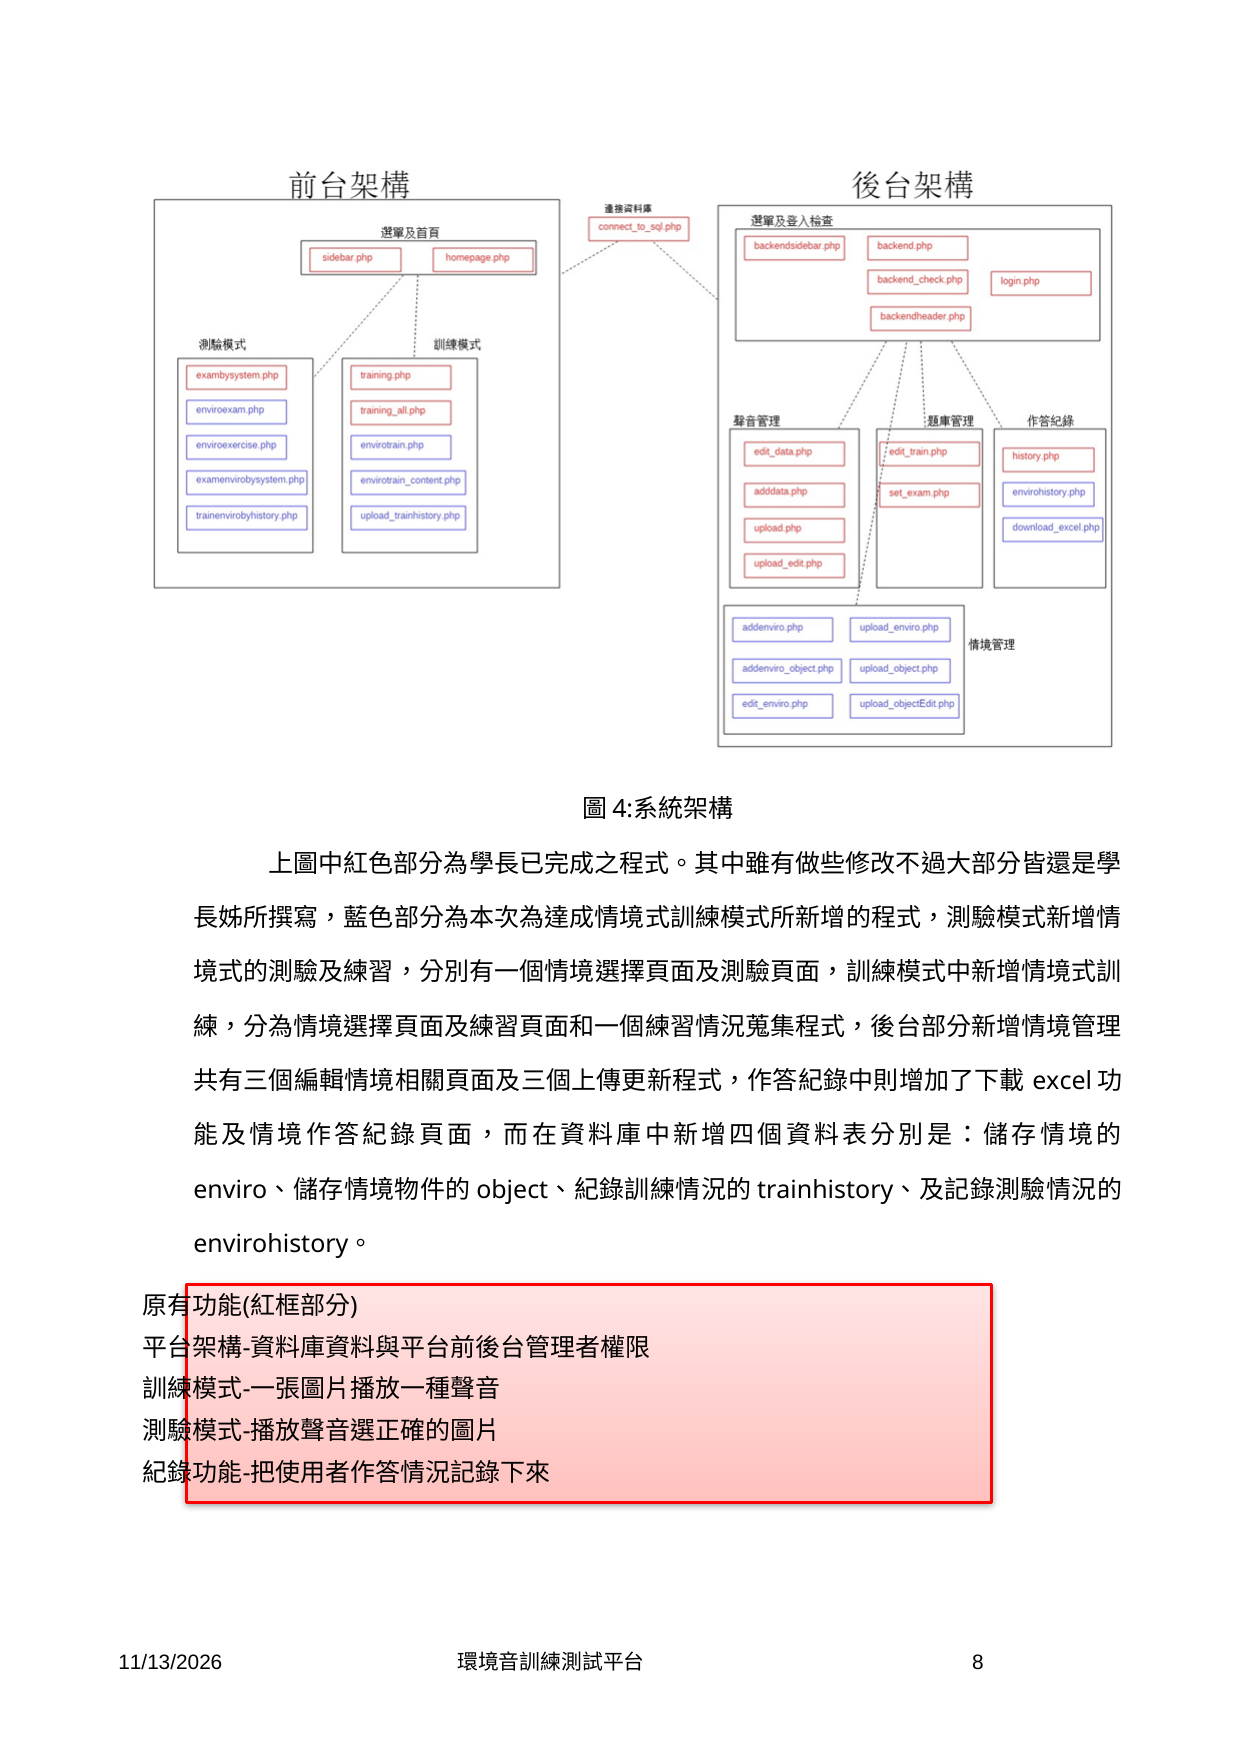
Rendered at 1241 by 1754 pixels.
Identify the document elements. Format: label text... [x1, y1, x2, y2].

text 上圖中紅色部分為學長已完成之程式。其中雖有做些修改不過大部分皆還是學長姊所撰寫，藍色部分為本次為達成情境式訓練模式所新增的程式，測驗模式新增情境式的測驗及練習，分別有一個情境選擇頁面及測驗頁面，訓練模式中新增情境式訓練，分為情境選擇頁面及練習頁面和一個練習情況蒐集程式，後台部分新增情境管理共有三個編輯情境相關頁面及三個上傳更新程式，作答紀錄中則增加了下載excel功能及情境作答紀錄頁面，而在資料庫中新增四個資料表分別是：儲存情境的enviro、儲存情境物件的object、紀錄訓練情況的trainhistory、及記錄測驗情況的envirohistory。 [193, 843, 1122, 1260]
text 圖4:系統架構 [193, 789, 1122, 825]
picture [147, 157, 1141, 776]
